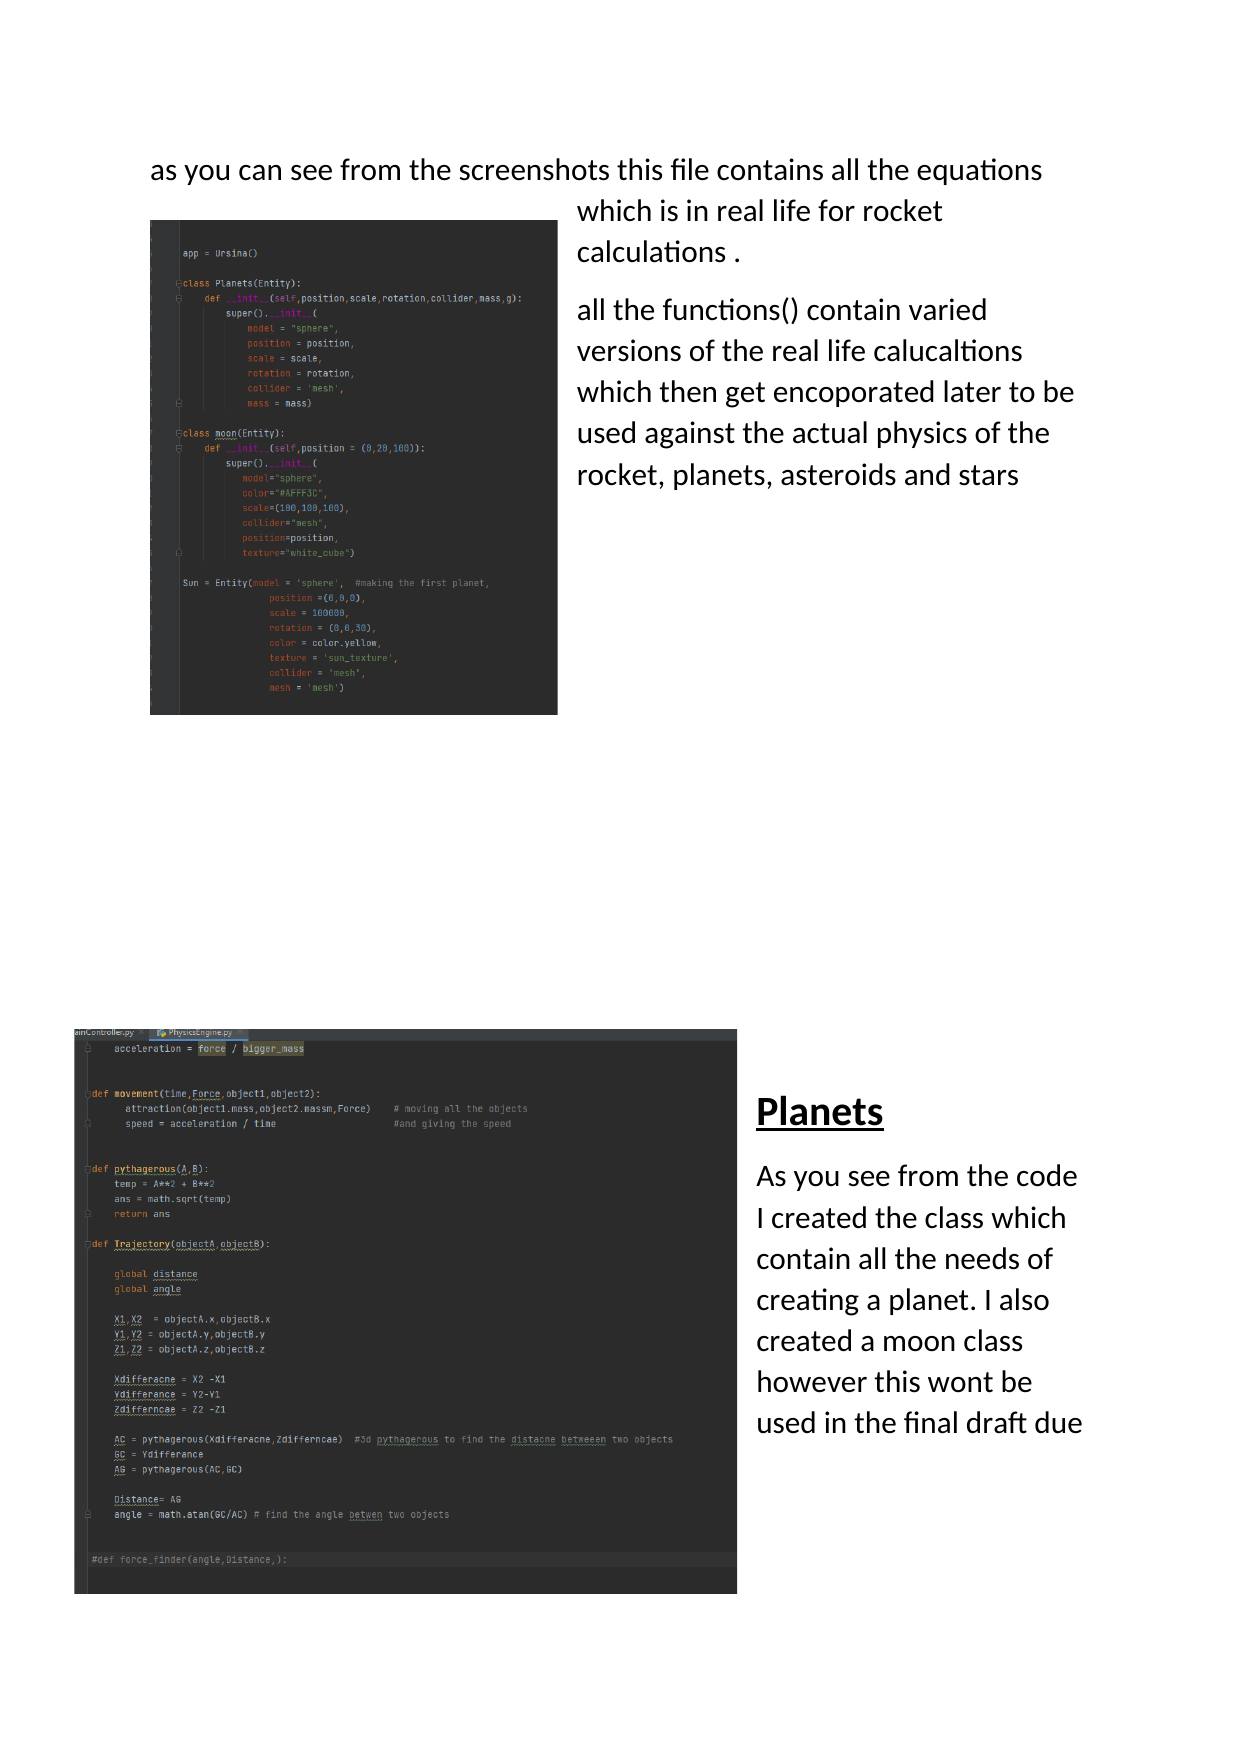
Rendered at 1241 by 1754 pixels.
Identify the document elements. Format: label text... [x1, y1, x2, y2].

text all the functions() contain varied versions of the real life calucaltions which then get encoporated later to be used against the actual physics of the rocket, planets, asteroids and stars [558, 290, 1090, 493]
text Planets [738, 1085, 1090, 1136]
picture [150, 220, 558, 715]
text as you can see from the screenshots this file contains all the equations which is in real life for rocket calculations . [150, 150, 1090, 270]
picture [74, 1029, 738, 1594]
